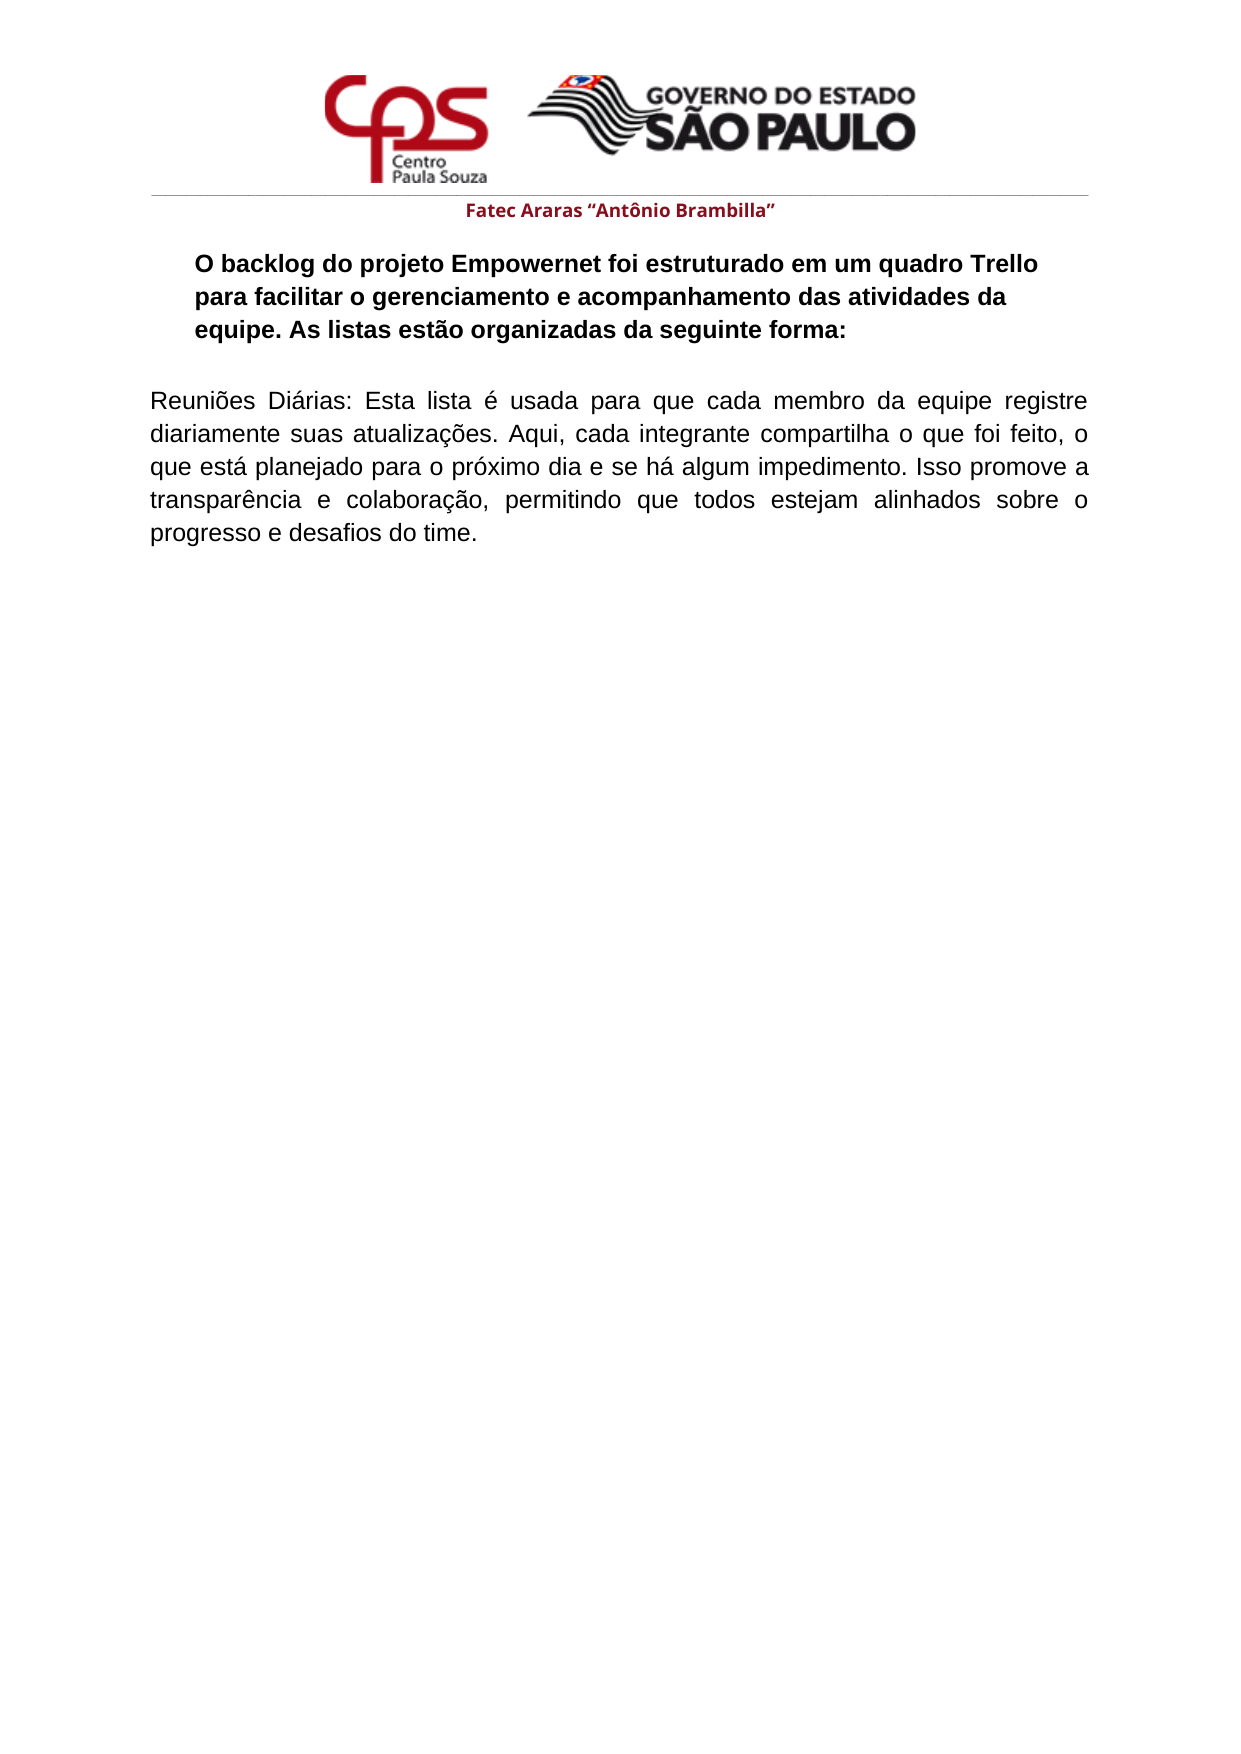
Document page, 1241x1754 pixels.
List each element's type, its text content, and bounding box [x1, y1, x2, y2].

subtitle O backlog do projeto Empowernet foi estruturado em um quadro Trello para facilitar o gerenciamento e acompanhamento das atividades da equipe. As listas estão organizadas da seguinte forma: [194, 249, 1090, 344]
subtitle Reuniões Diárias: Esta lista é usada para que cada membro da equipe registre diariamente suas atualizações. Aqui, cada integrante compartilha o que foi feito, o que está planejado para o próximo dia e se há algum impedimento. Isso promove a transparência e colaboração, permitindo que todos estejam alinhados sobre o progresso e desafios do time. [150, 386, 1090, 546]
picture [324, 75, 916, 183]
